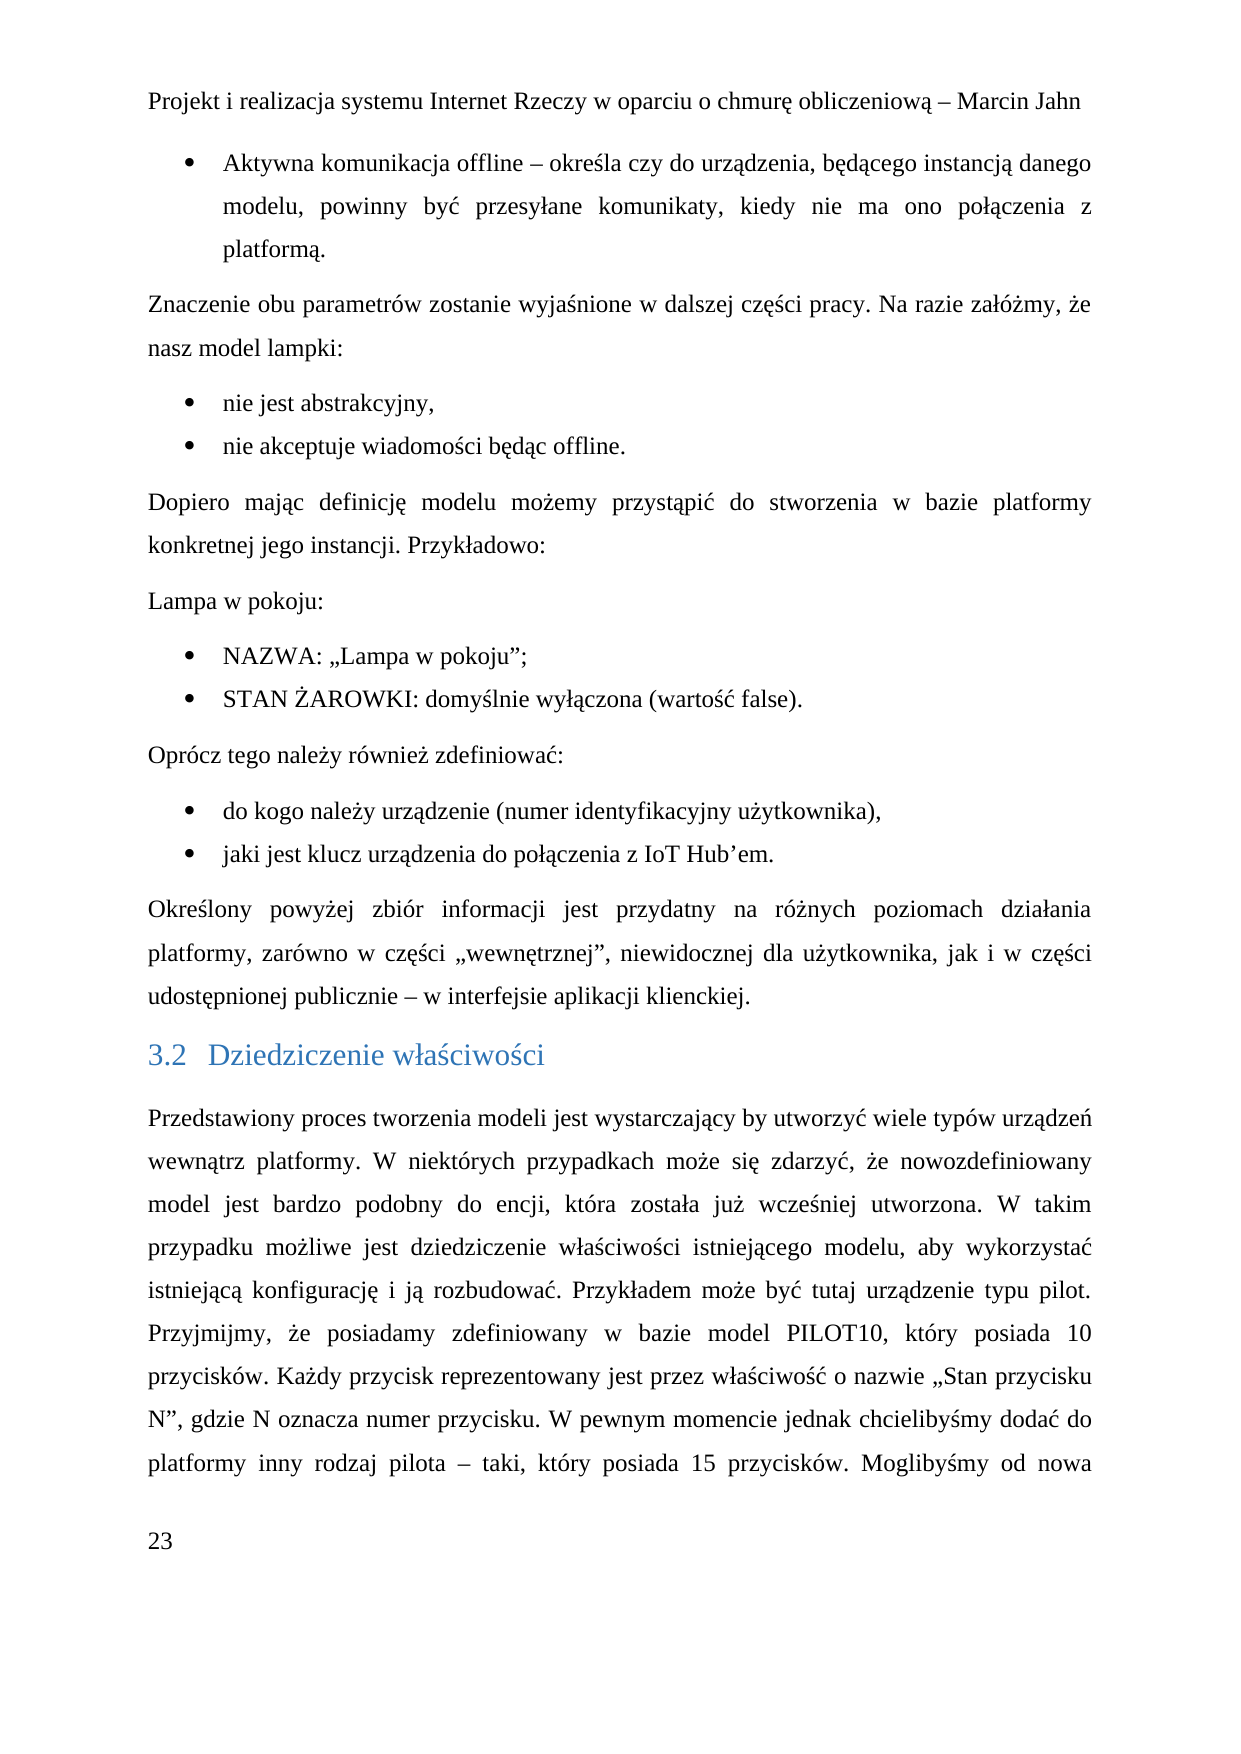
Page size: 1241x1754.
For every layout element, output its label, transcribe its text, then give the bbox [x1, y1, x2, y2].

list Aktywna komunikacja offline – określa czy do urządzenia, będącego instancją danego modelu, powinny być przesyłane komunikaty, kiedy nie ma ono połączenia z platformą. [185, 148, 1093, 263]
list jaki jest klucz urządzenia do połączenia z IoT Hub’em. [185, 839, 1093, 868]
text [148, 1103, 1093, 1476]
text Oprócz tego należy również zdefiniować: [148, 740, 1093, 769]
text Znaczenie obu parametrów zostanie wyjaśnione w dalszej części pracy. Na razie załóżmy, że nasz model lampki: [148, 289, 1093, 361]
text Określony powyżej zbiór informacji jest przydatny na różnych poziomach działania platformy, zarówno w części „wewnętrznej”, niewidocznej dla użytkownika, jak i w części udostępnionej publicznie – w interfejsie aplikacji klienckiej. [148, 894, 1093, 1009]
list do kogo należy urządzenie (numer identyfikacyjny użytkownika), [185, 796, 1093, 824]
text Dopiero mając definicję modelu możemy przystąpić do stworzenia w bazie platformy konkretnej jego instancji. Przykładowo: [148, 487, 1093, 559]
list STAN ŻAROWKI: domyślnie wyłączona (wartość false). [185, 684, 1093, 713]
text Lampa w pokoju: [148, 586, 1093, 614]
list nie jest abstrakcyjny, [185, 388, 1093, 417]
list nie akceptuje wiadomości będąc offline. [185, 431, 1093, 460]
list NAZWA: „Lampa w pokoju”; [185, 641, 1093, 670]
subtitle Dziedziczenie właściwości [148, 1036, 1093, 1072]
